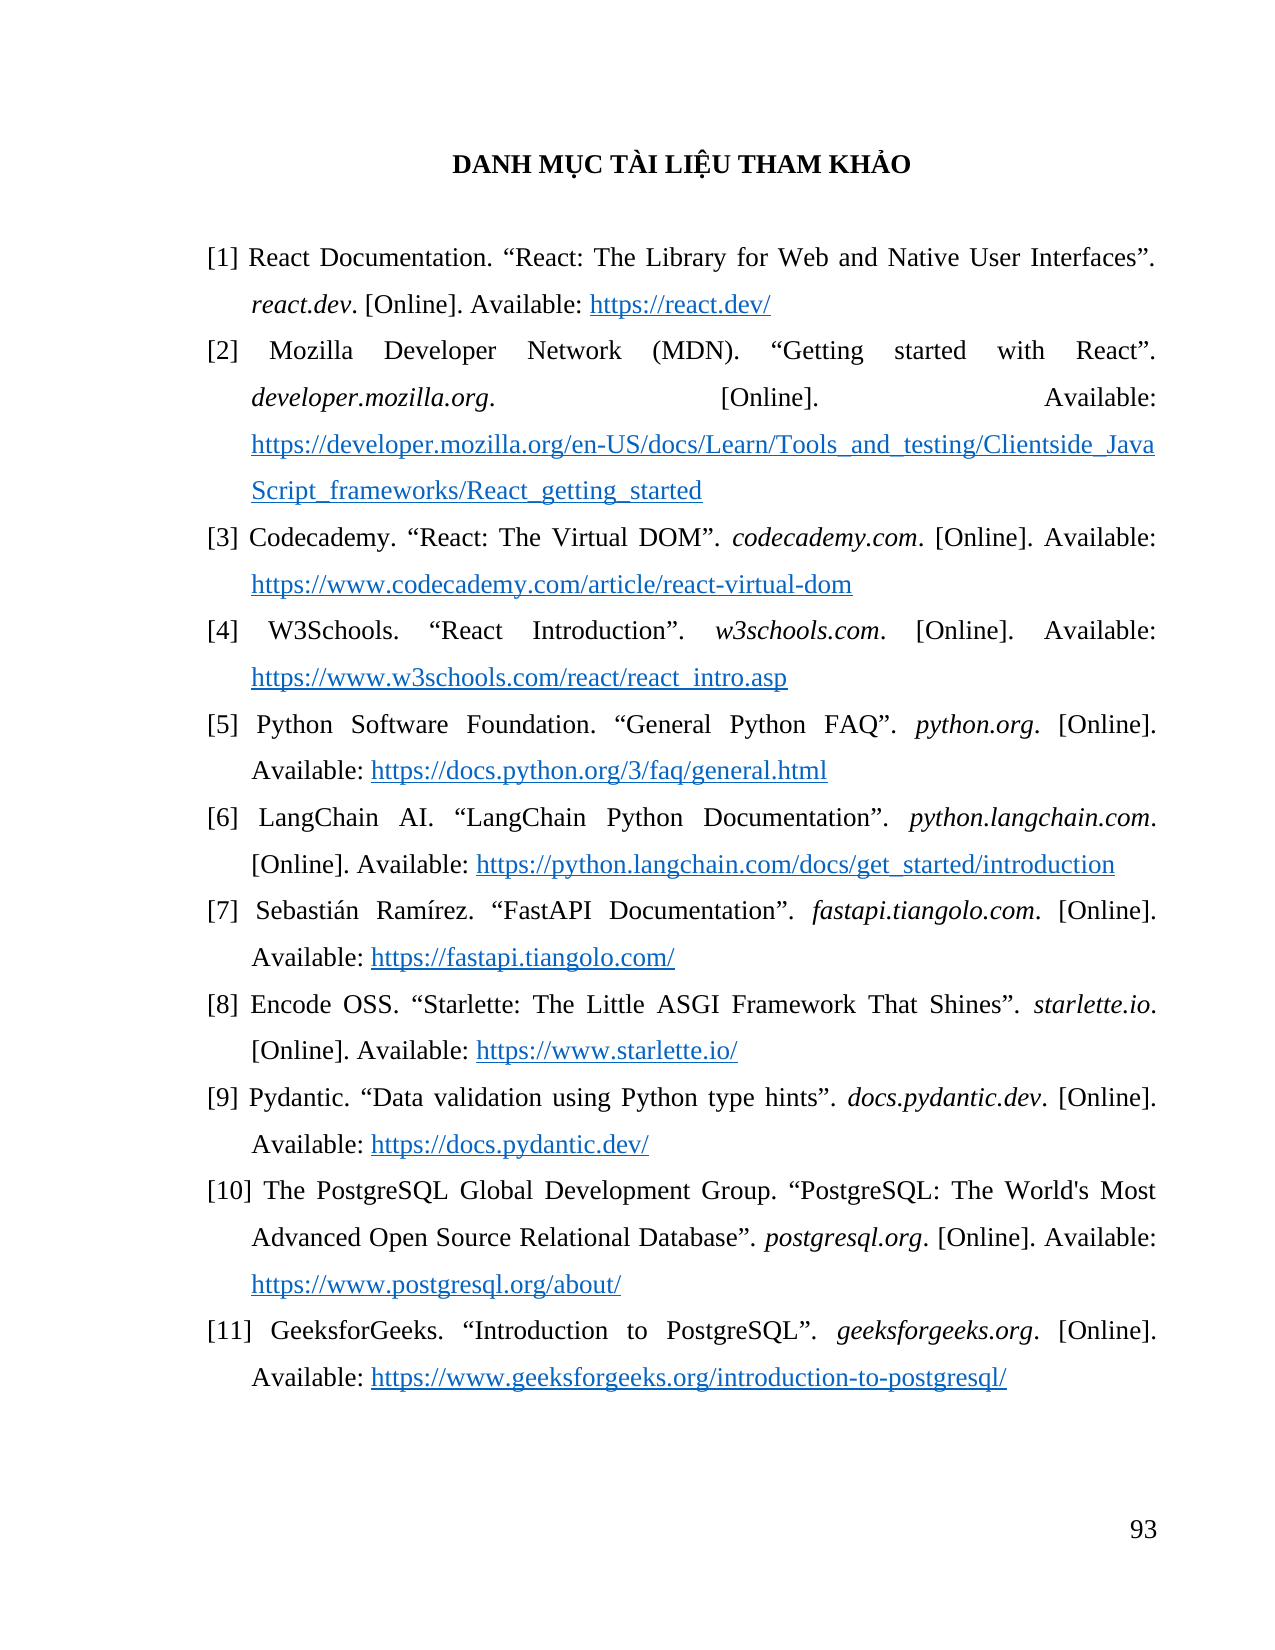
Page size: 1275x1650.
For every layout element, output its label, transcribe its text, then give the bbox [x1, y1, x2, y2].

list [5] Python Software Foundation. “General Python FAQ”. python.org. [Online]. Available: https://docs.python.org/3/faq/general.html [207, 708, 1157, 786]
list [7] Sebastián Ramírez. “FastAPI Documentation”. fastapi.tiangolo.com. [Online]. Available: https://fastapi.tiangolo.com/ [207, 894, 1157, 972]
list [10] The PostgreSQL Global Development Group. “PostgreSQL: The World's Most Advanced Open Source Relational Database”. postgresql.org. [Online]. Available: https://www.postgresql.org/about/ [207, 1174, 1157, 1299]
list [1] React Documentation. “React: The Library for Web and Native User Interfaces”. react.dev. [Online]. Available: https://react.dev/ [207, 241, 1157, 319]
text DANH MỤC TÀI LIỆU THAM KHẢO [207, 148, 1157, 179]
list [3] Codecademy. “React: The Virtual DOM”. codecademy.com. [Online]. Available: https://www.codecademy.com/article/react-virtual-dom [207, 521, 1157, 599]
list [11] GeeksforGeeks. “Introduction to PostgreSQL”. geeksforgeeks.org. [Online]. Available: https://www.geeksforgeeks.org/introduction-to-postgresql/ [207, 1314, 1157, 1392]
list [6] LangChain AI. “LangChain Python Documentation”. python.langchain.com. [Online]. Available: https://python.langchain.com/docs/get_started/introduction [207, 801, 1157, 879]
list [2] Mozilla Developer Network (MDN). “Getting started with React”. developer.mozilla.org. [Online]. Available: https://developer.mozilla.org/en-US/docs/Learn/Tools_and_testing/Clientside_JavaScript_frameworks/React_getting_started [207, 334, 1157, 506]
list [8] Encode OSS. “Starlette: The Little ASGI Framework That Shines”. starlette.io. [Online]. Available: https://www.starlette.io/ [207, 988, 1157, 1066]
list [9] Pydantic. “Data validation using Python type hints”. docs.pydantic.dev. [Online]. Available: https://docs.pydantic.dev/ [207, 1081, 1157, 1159]
list [4] W3Schools. “React Introduction”. w3schools.com. [Online]. Available: https://www.w3schools.com/react/react_intro.asp [207, 614, 1157, 692]
